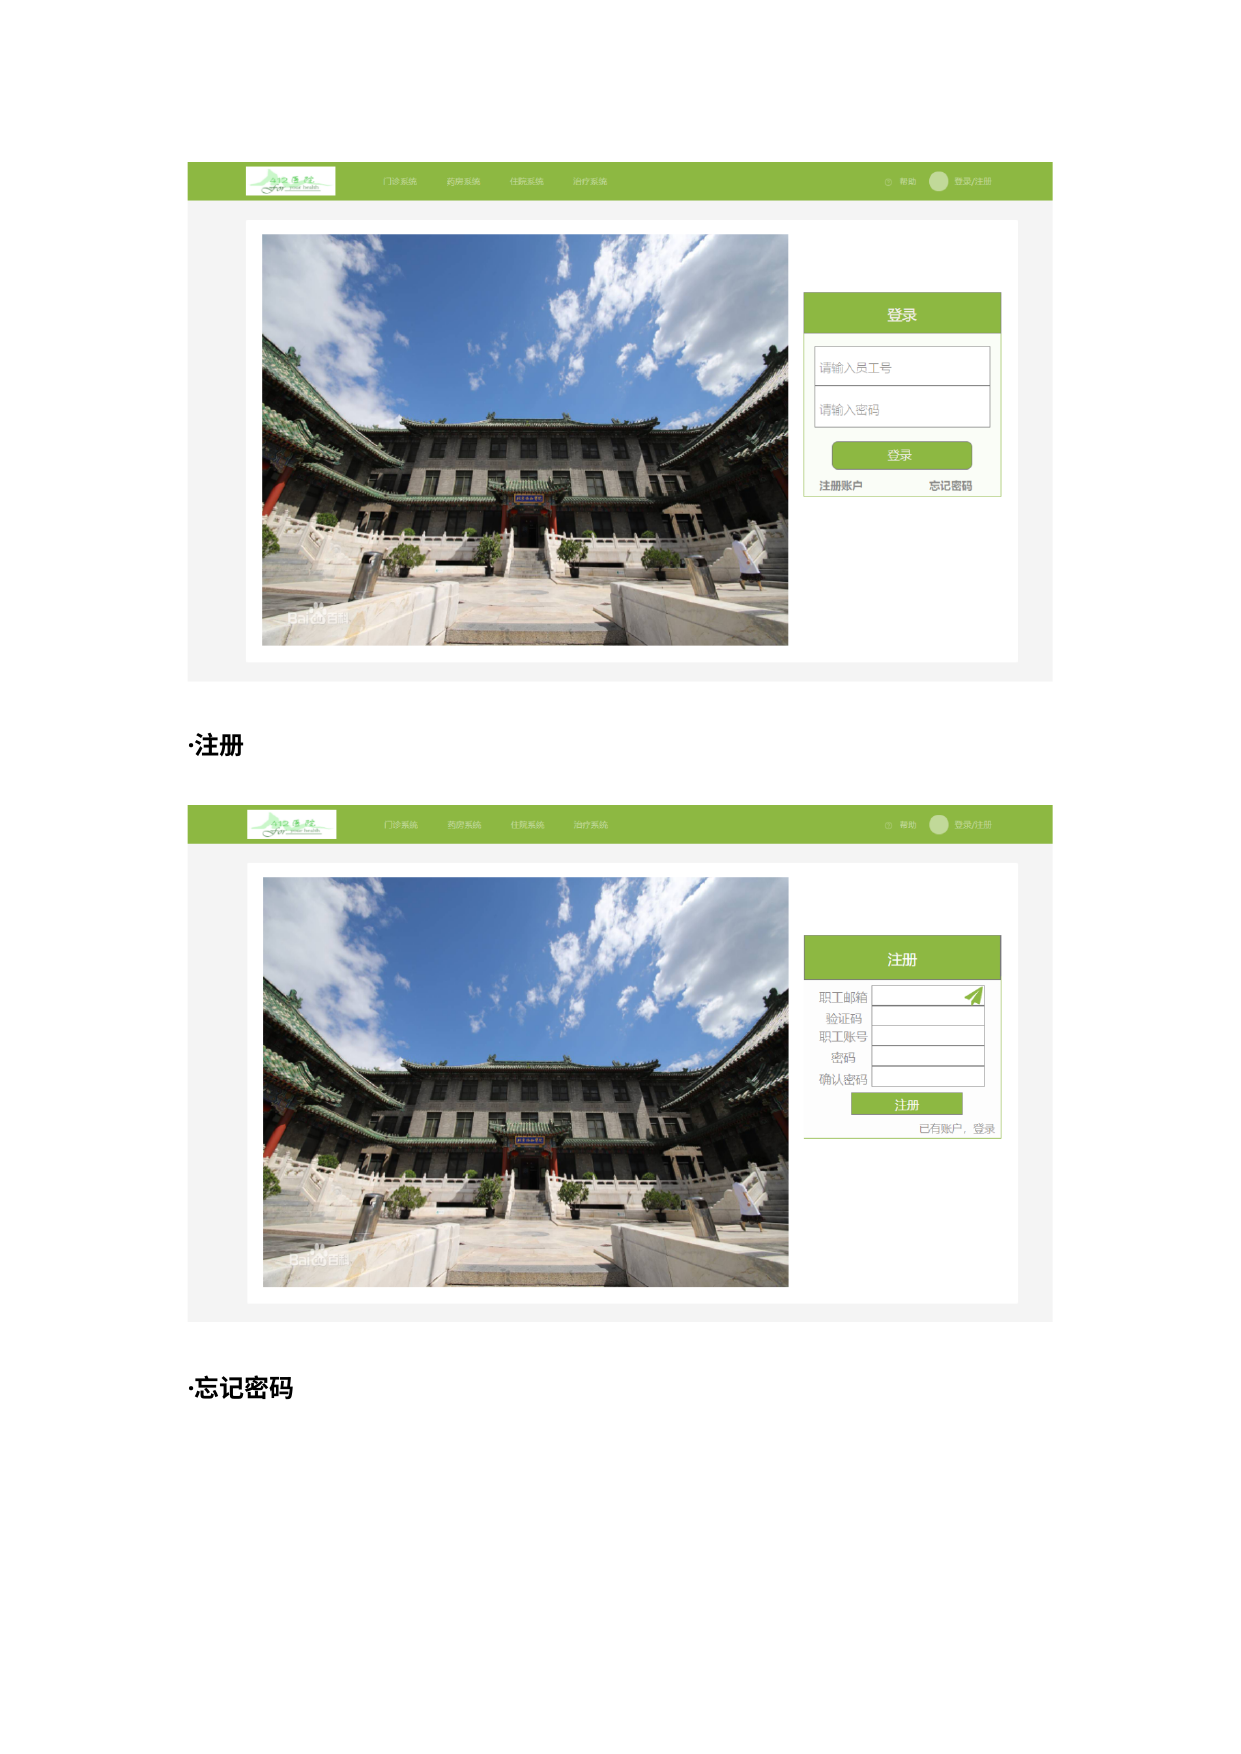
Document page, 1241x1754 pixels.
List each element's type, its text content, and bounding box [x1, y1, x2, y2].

text ·忘记密码 [187, 1354, 1053, 1419]
picture [187, 805, 1053, 1322]
picture [187, 162, 1053, 682]
text ·注册 [187, 711, 1053, 776]
